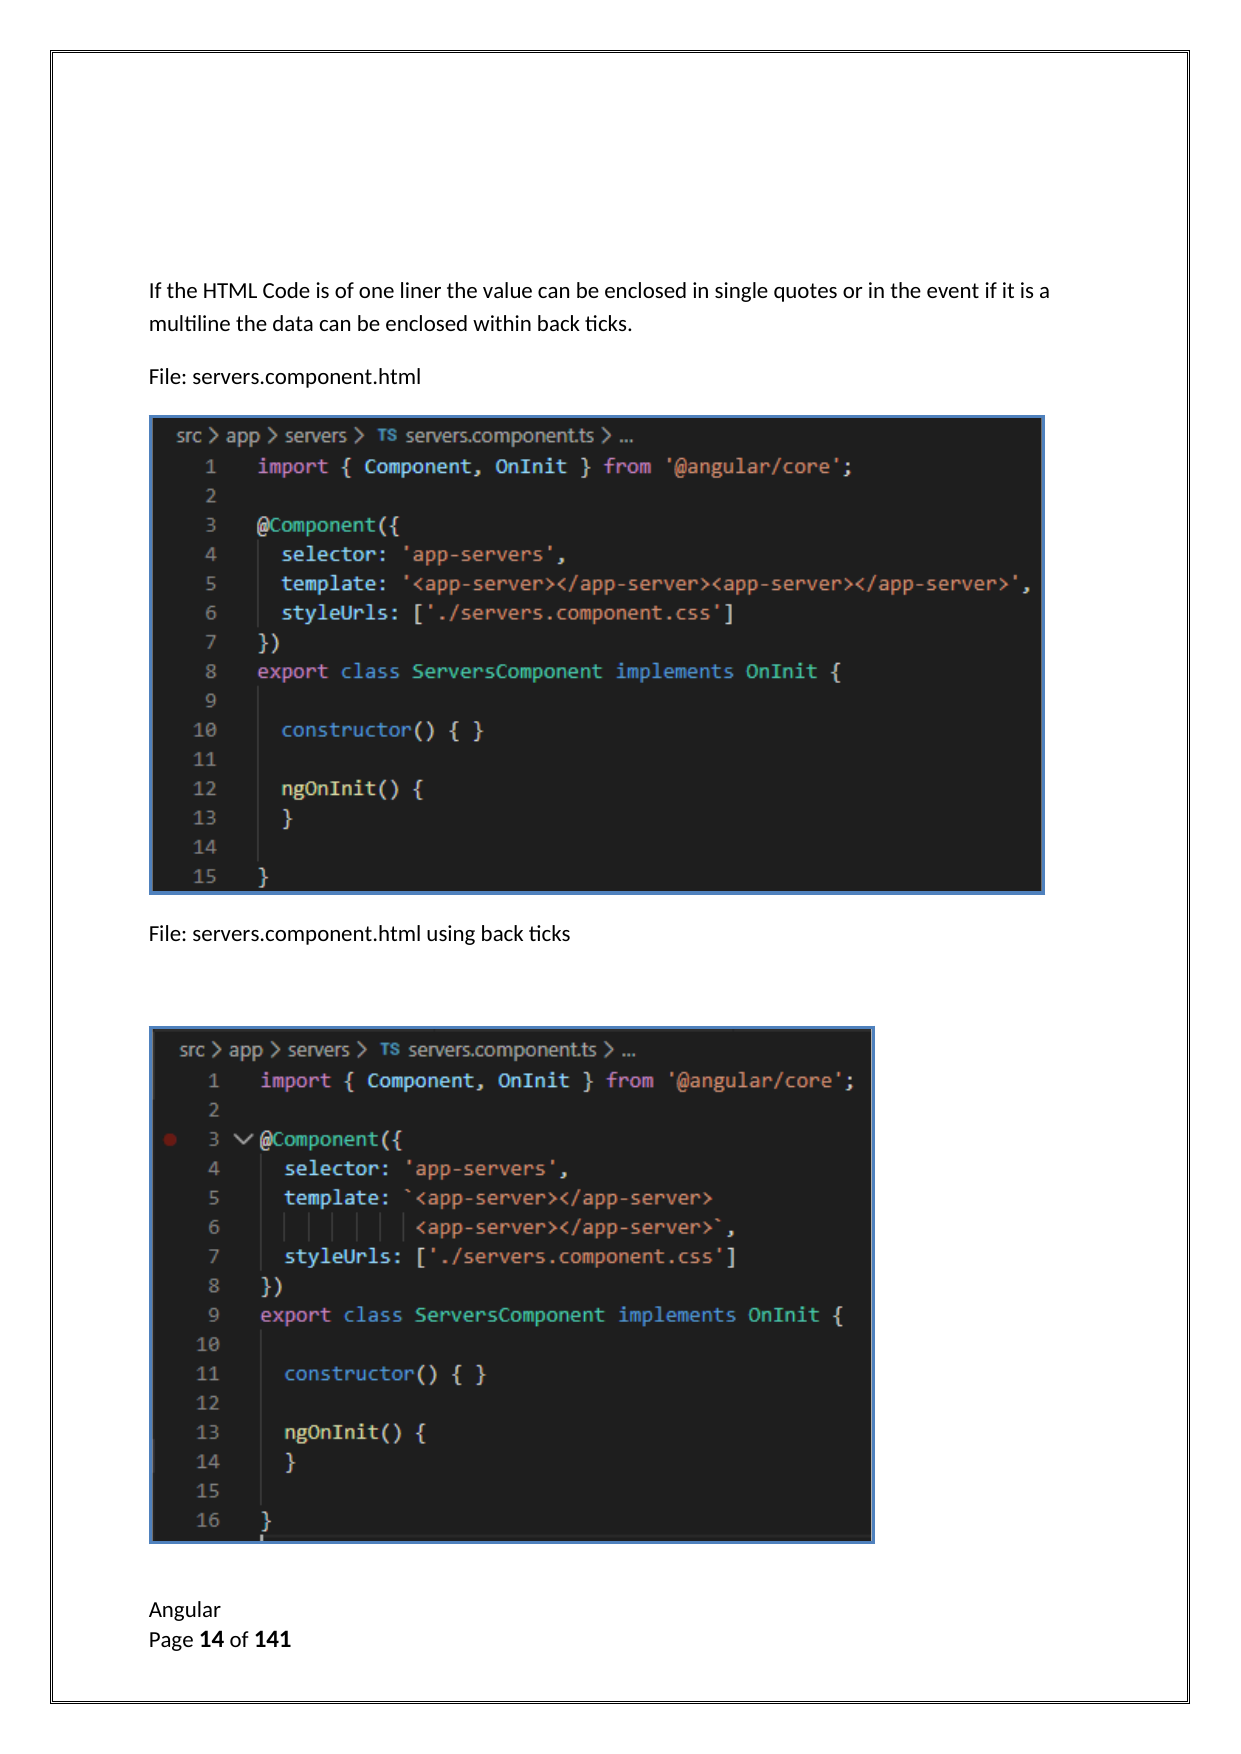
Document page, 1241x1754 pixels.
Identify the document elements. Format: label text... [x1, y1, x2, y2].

text File: servers.component.html using back ticks [148, 919, 1092, 947]
text If the HTML Code is of one liner the value can be enclosed in single quotes or in the event if it is a multiline the data can be enclosed within back ticks. [148, 277, 1092, 337]
picture [152, 418, 1042, 891]
text File: servers.component.html [148, 362, 1092, 390]
picture [152, 1029, 872, 1541]
